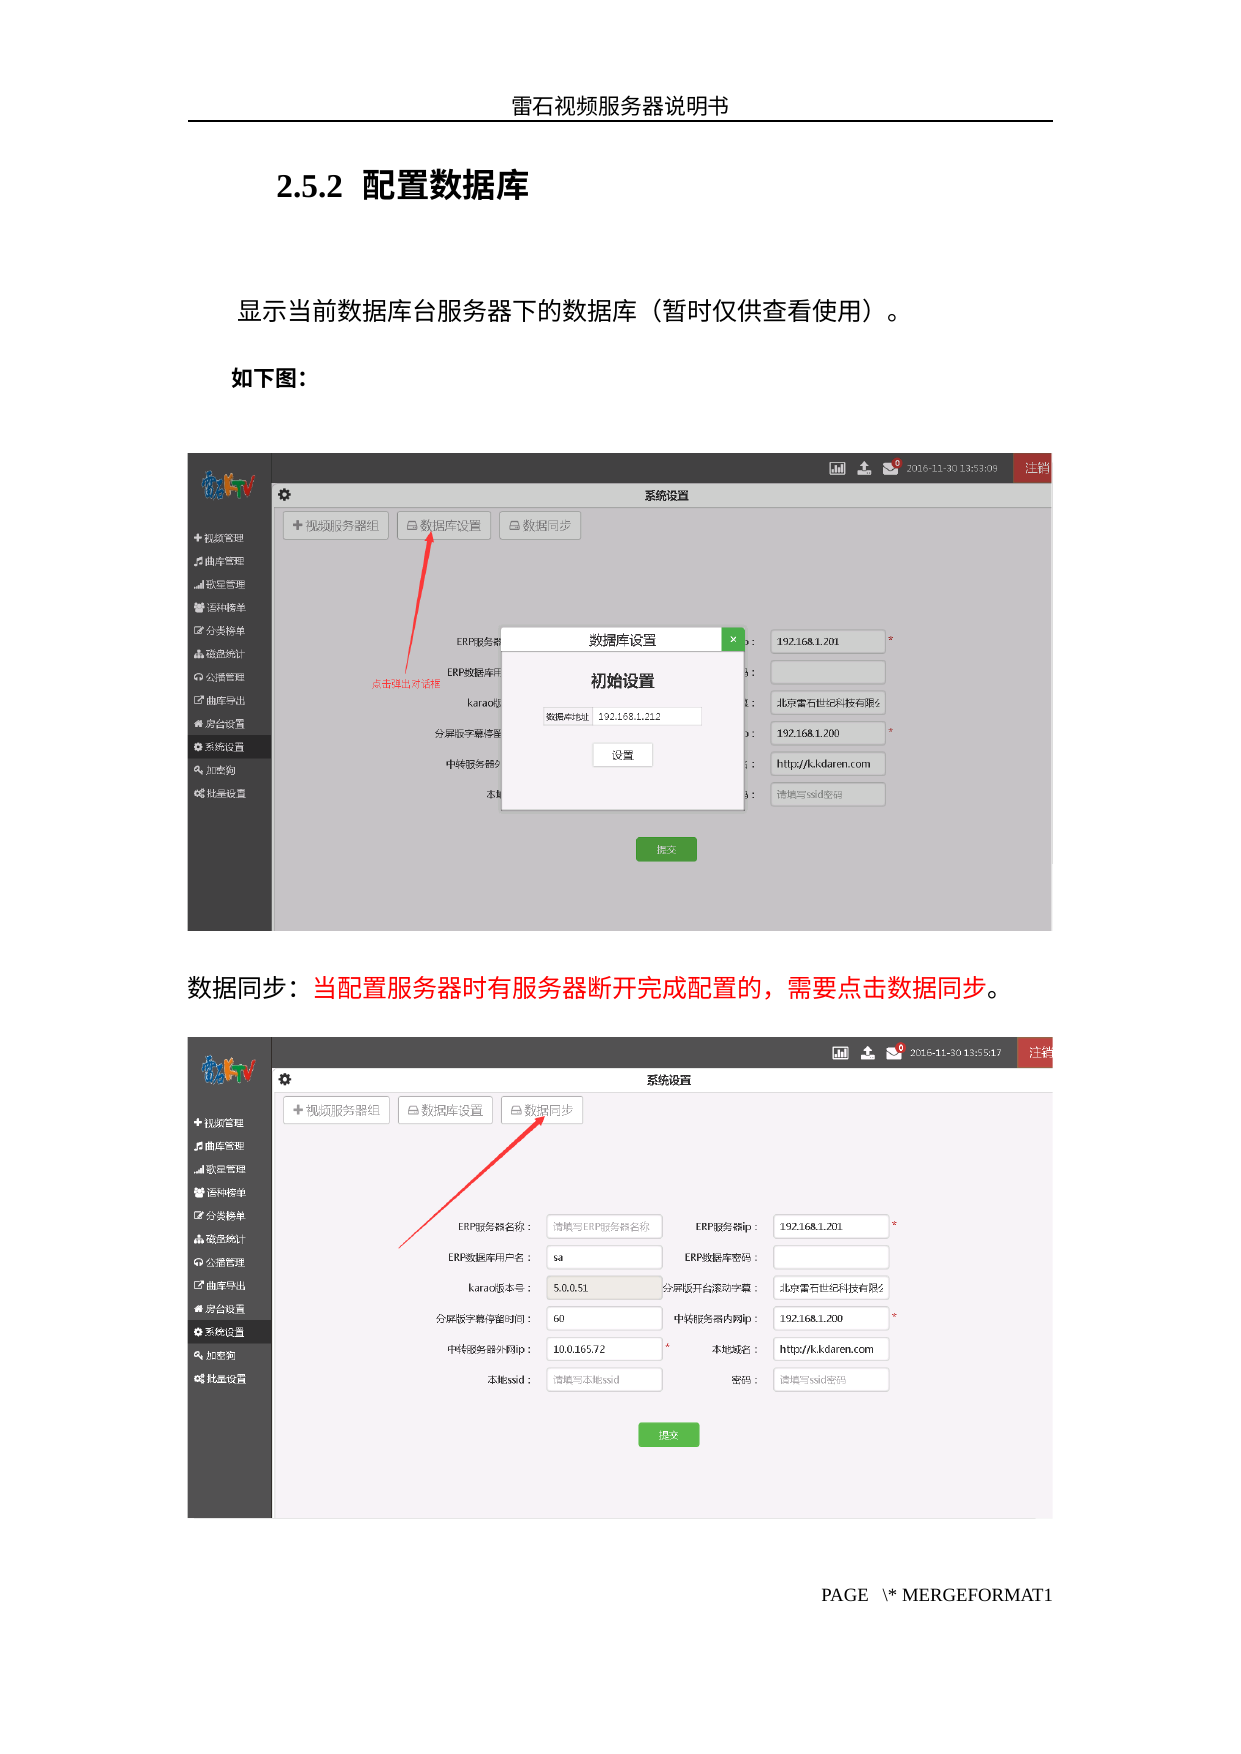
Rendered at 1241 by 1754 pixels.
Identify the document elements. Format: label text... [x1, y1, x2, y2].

picture [187, 453, 1053, 931]
subtitle 配置数据库 [276, 150, 1053, 215]
text 显示当前数据库台服务器下的数据库（暂时仅供查看使用）。 [187, 277, 1053, 342]
text 如下图： [187, 361, 1053, 393]
picture [187, 1037, 1053, 1519]
text 数据同步：当配置服务器时有服务器断开完成配置的，需要点击数据同步。 [187, 954, 1053, 1019]
